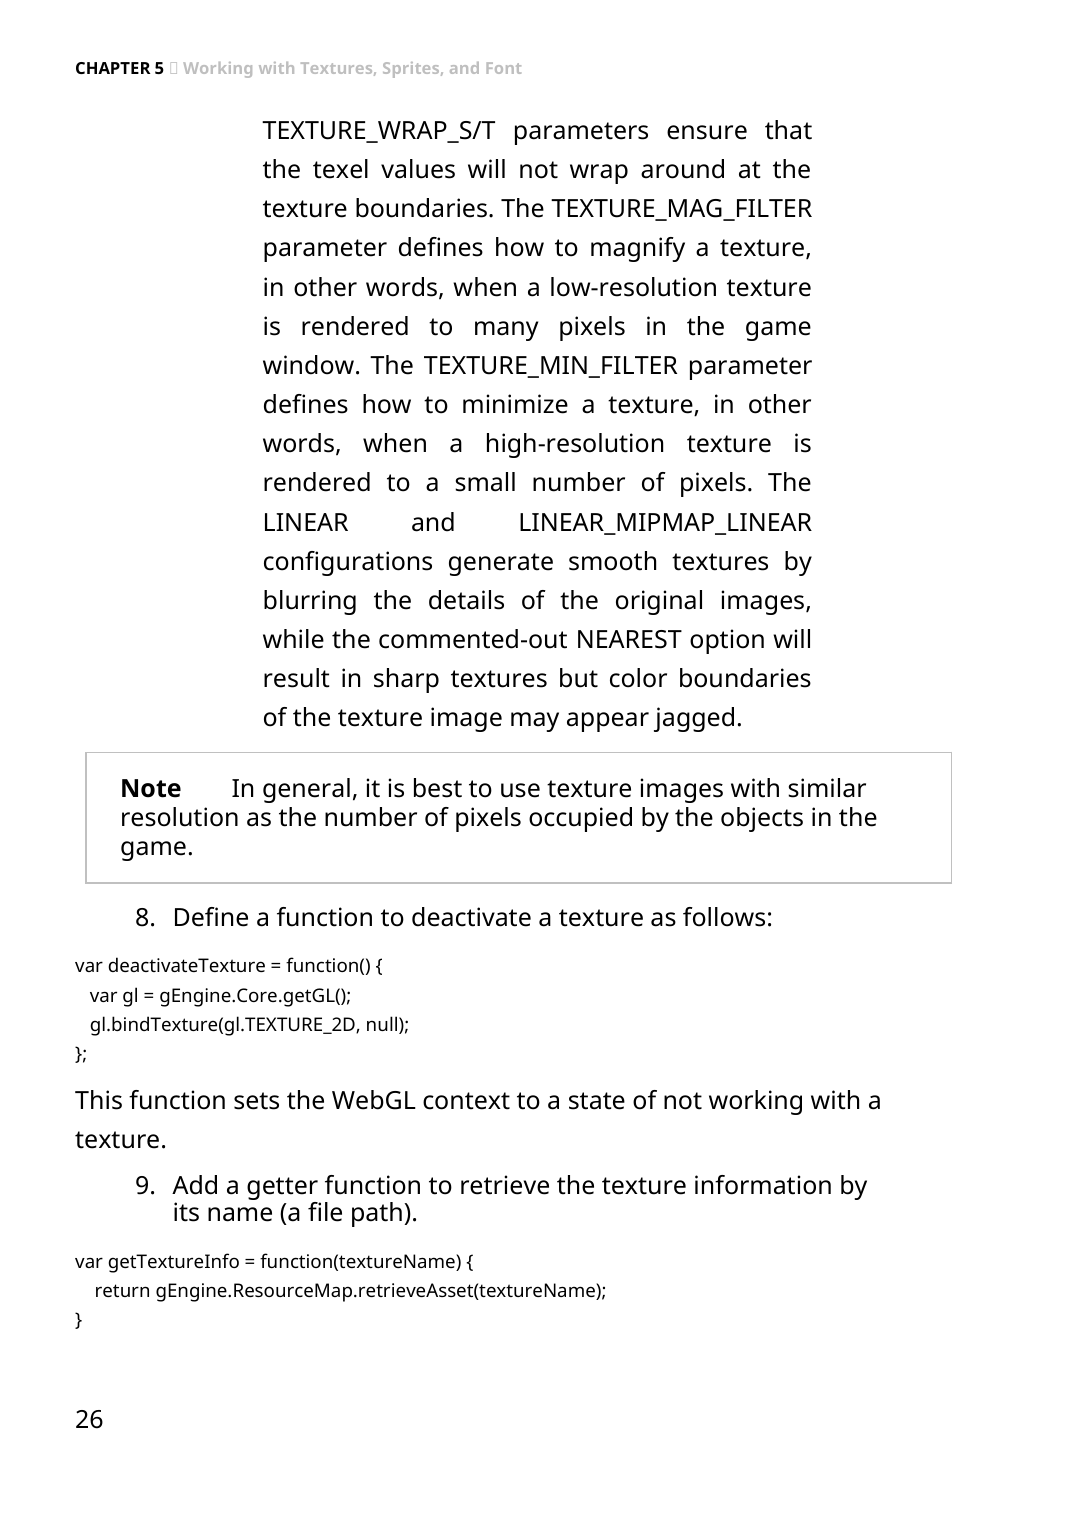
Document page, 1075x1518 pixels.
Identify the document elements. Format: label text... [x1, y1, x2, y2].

text Note In general, it is best to use texture images with similar resolution as the number of pixels occupied by the objects in the game. [87, 753, 951, 882]
text var getTextureInfo = function(textureName) { [75, 1248, 962, 1274]
list Add a getter function to retrieve the texture information by its name (a file path). [135, 1173, 872, 1227]
text var gl = gEngine.Core.getGL(); [75, 982, 962, 1007]
text return gEngine.ResourceMap.retrieveAsset(textureName); [75, 1277, 962, 1303]
text gl.bindTexture(gl.TEXTURE_2D, null); [75, 1011, 962, 1037]
text } [75, 1307, 962, 1332]
text }; [75, 1041, 962, 1066]
text var deactivateTexture = function() { [75, 953, 962, 978]
text This function sets the WebGL context to a state of not working with a texture. [75, 1082, 962, 1156]
list Define a function to deactivate a texture as follows: [135, 905, 872, 932]
